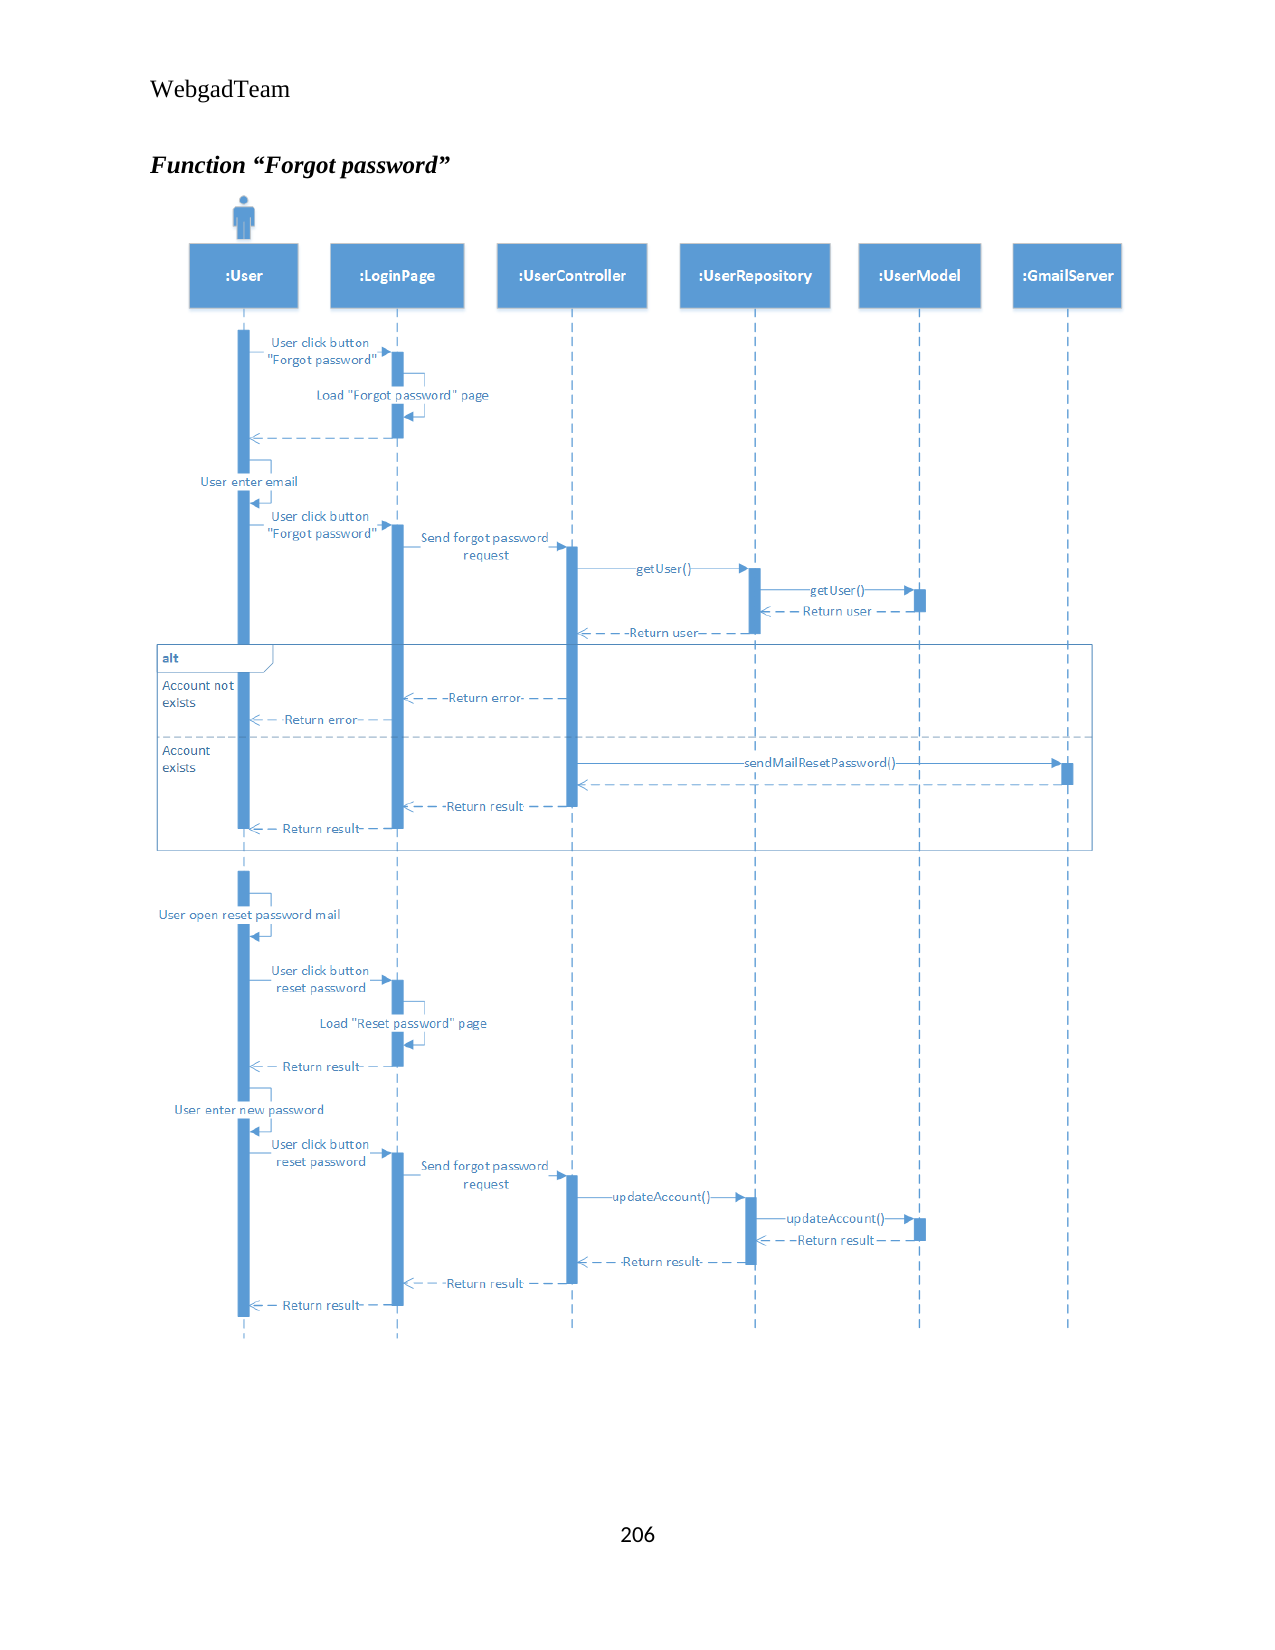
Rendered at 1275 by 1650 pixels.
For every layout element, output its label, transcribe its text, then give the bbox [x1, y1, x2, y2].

picture [150, 193, 1125, 1339]
subtitle Function “Forgot password” [150, 150, 1125, 179]
